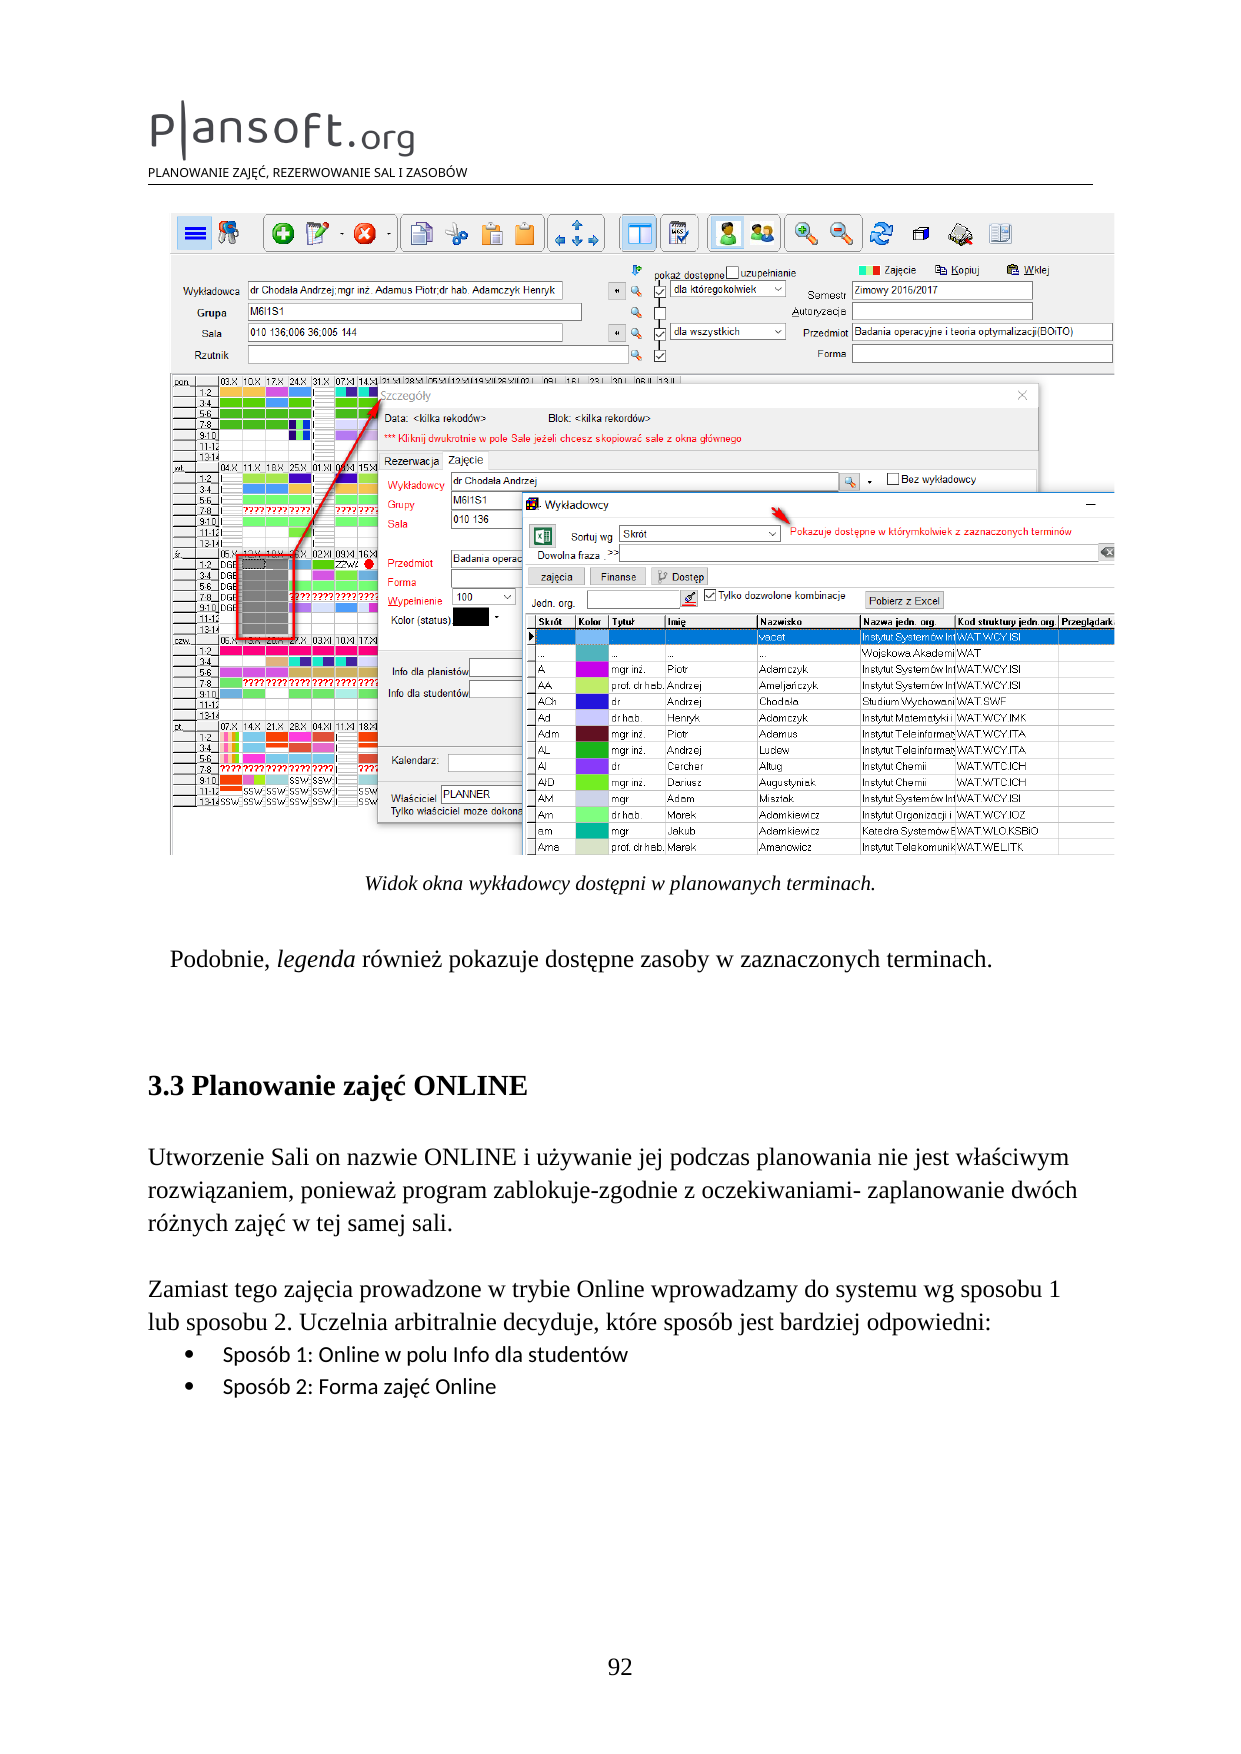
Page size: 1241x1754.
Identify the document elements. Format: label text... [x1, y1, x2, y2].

picture [147, 73, 418, 165]
text Widok okna wykładowcy dostępni w planowanych terminach. [148, 871, 1093, 895]
picture [169, 213, 1115, 855]
text Zamiast tego zajęcia prowadzone w trybie Online wprowadzamy do systemu wg sposobu 1 lub sposobu 2. Uczelnia arbitralnie decyduje, które sposób jest bardziej odpowiedni: [148, 1274, 1093, 1336]
text Podobnie, legenda również pokazuje dostępne zasoby w zaznaczonych terminach. [148, 944, 1093, 973]
list Sposób 1: Online w polu Info dla studentów [185, 1340, 1093, 1368]
text Utworzenie Sali on nazwie ONLINE i używanie jej podczas planowania nie jest właściwym rozwiązaniem, ponieważ program zablokuje-zgodnie z oczekiwaniami- zaplanowanie dwóch różnych zajęć w tej samej sali. [148, 1142, 1093, 1237]
list Sposób 2: Forma zajęć Online [185, 1372, 1093, 1400]
subtitle Planowanie zajęć ONLINE [148, 1068, 1093, 1102]
